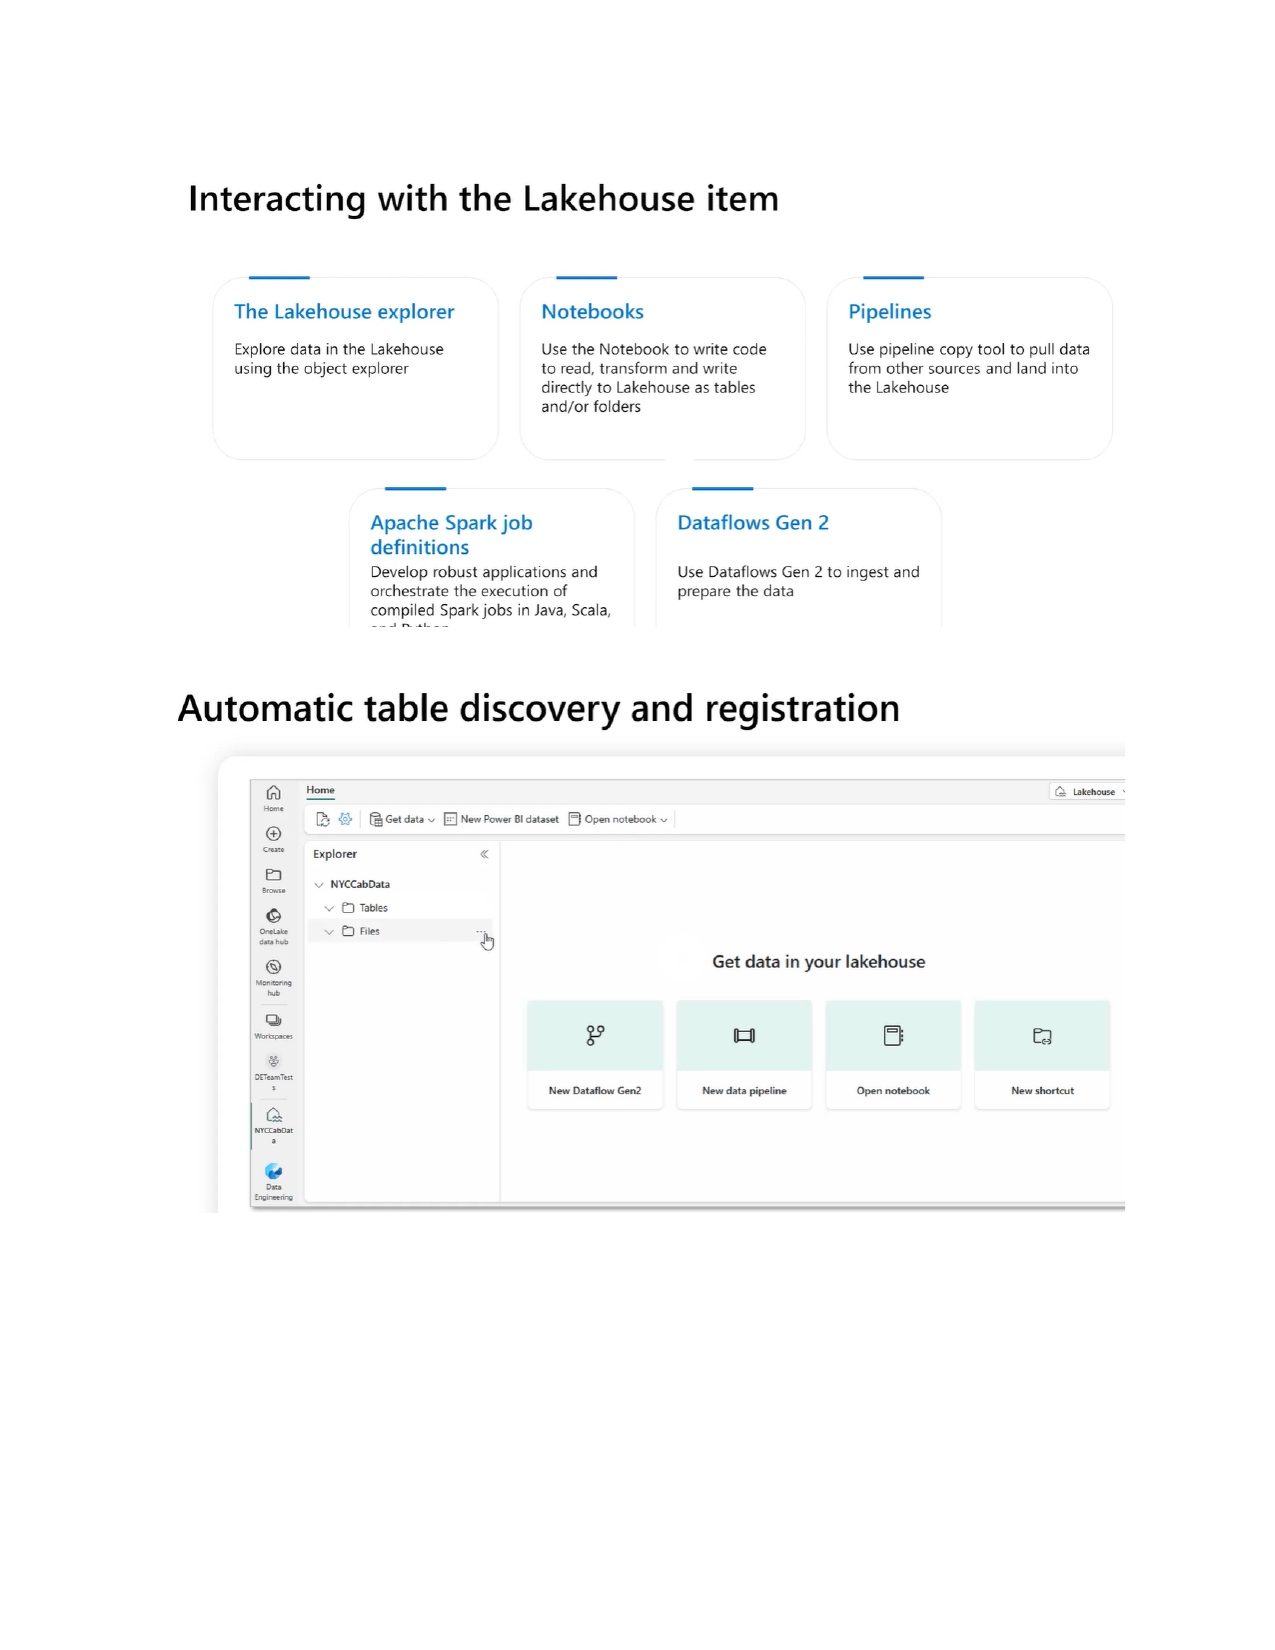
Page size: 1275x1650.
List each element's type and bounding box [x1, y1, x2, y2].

picture [150, 692, 1125, 1213]
picture [150, 150, 1125, 627]
